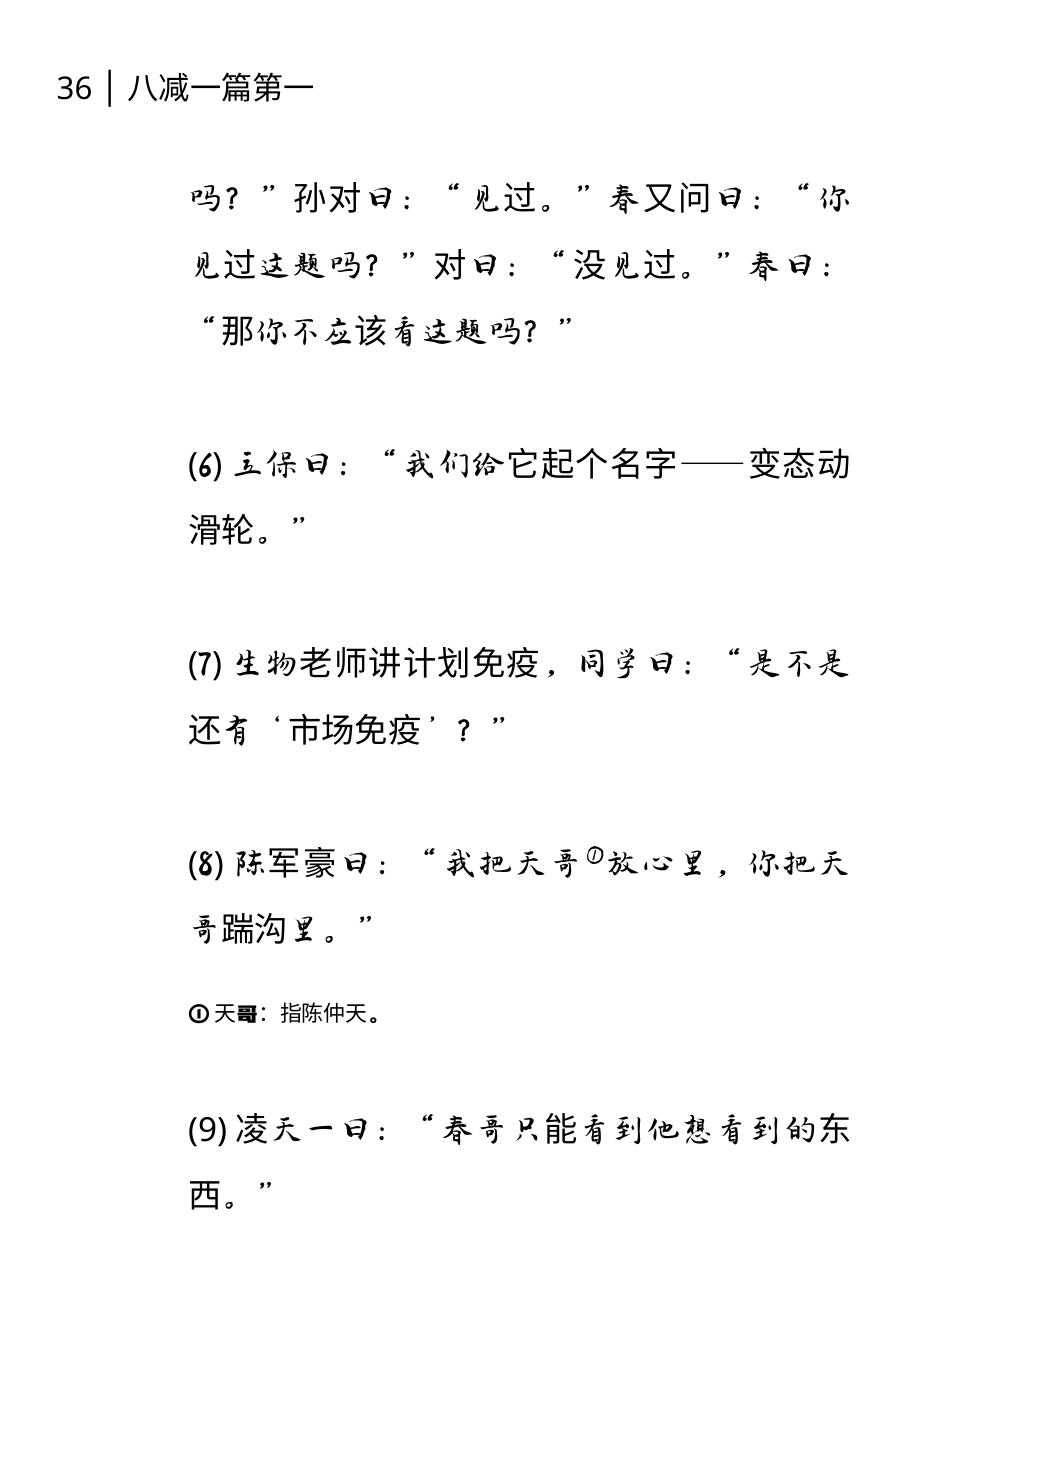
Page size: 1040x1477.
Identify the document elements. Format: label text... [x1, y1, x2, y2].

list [188, 166, 852, 366]
list 陈军豪曰：“我把天哥①放心里，你把天哥踹沟里。” [188, 831, 852, 964]
list 生物老师讲计划免疫，同学曰：“是不是还有‘市场免疫’？” [188, 632, 852, 764]
list 立保曰：“我们给它起个名字——变态动滑轮。” [188, 432, 852, 565]
text ①天哥：指陈仲天。 [188, 997, 852, 1030]
list 凌天一曰：“春哥只能看到他想看到的东西。” [188, 1097, 852, 1230]
